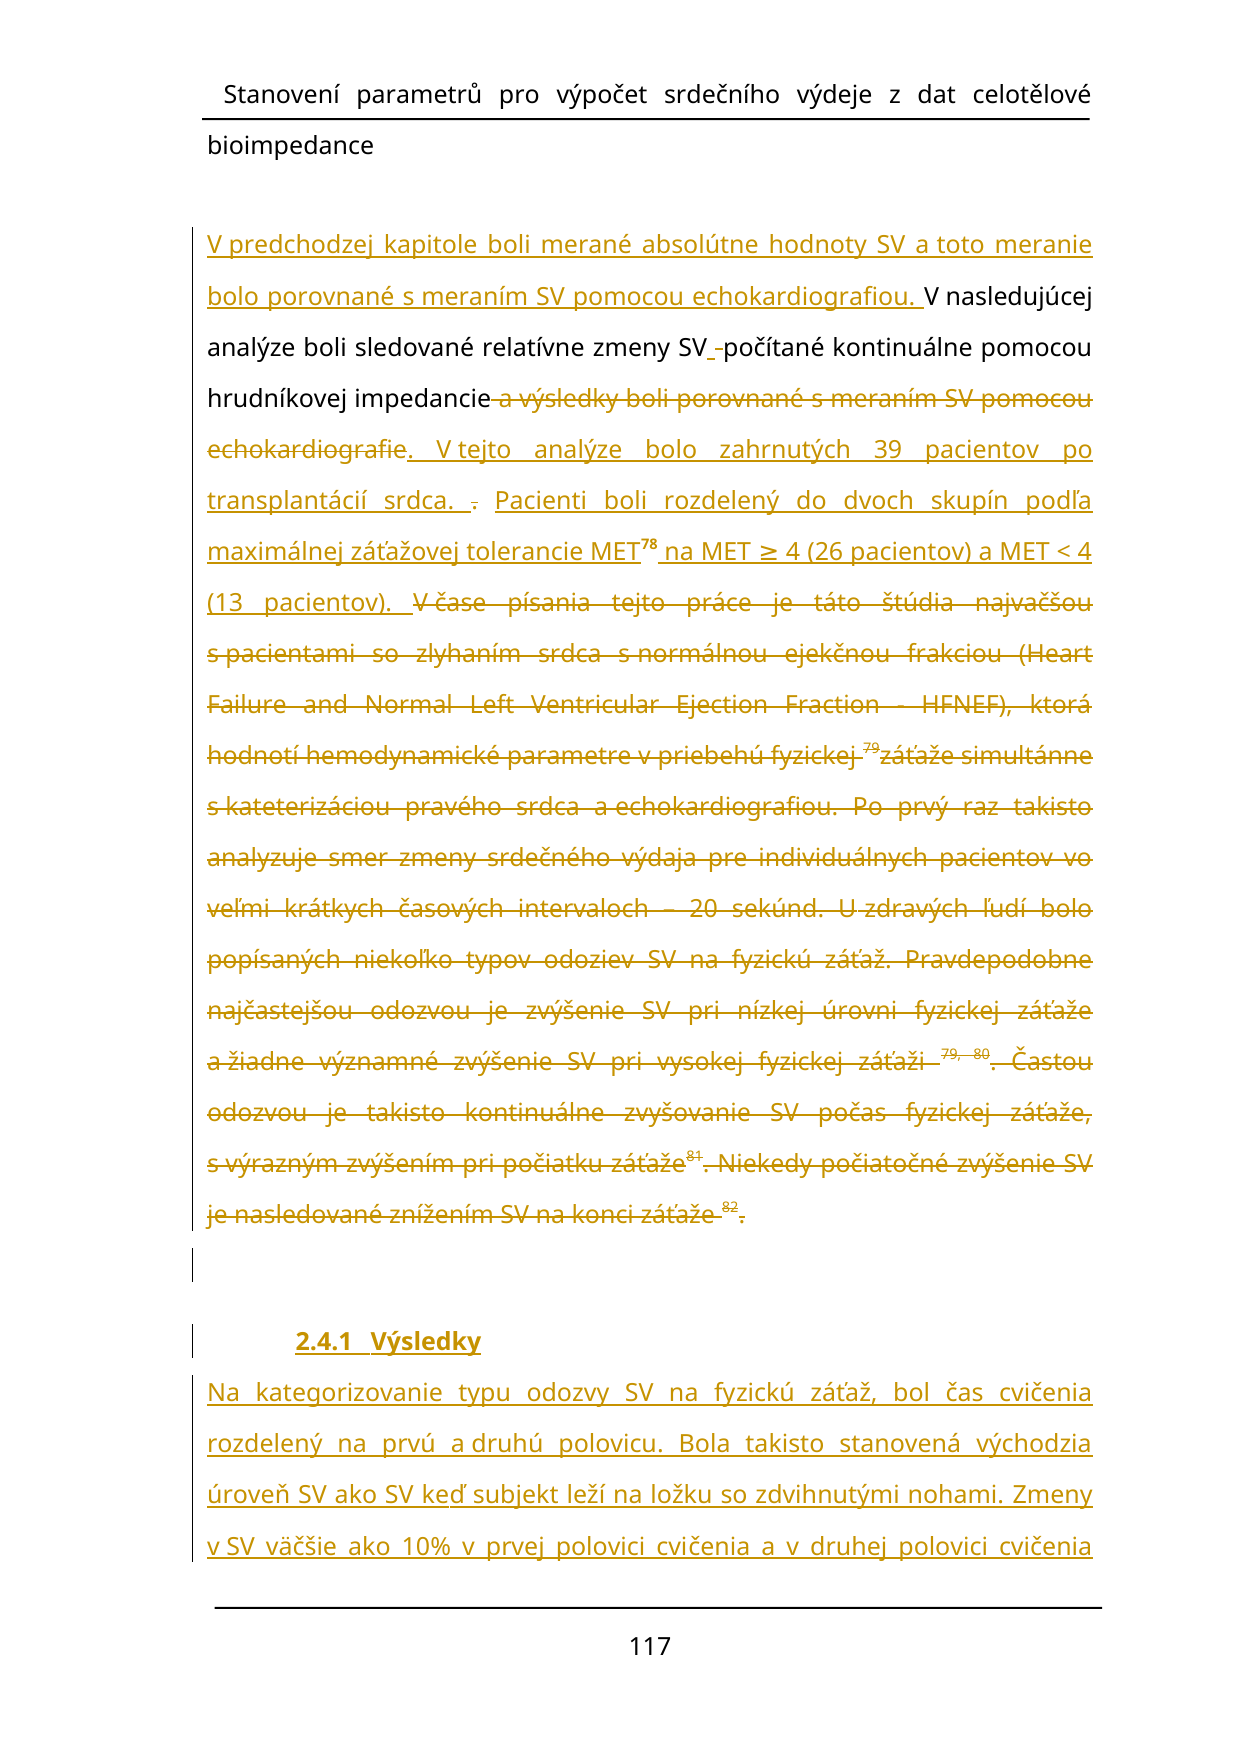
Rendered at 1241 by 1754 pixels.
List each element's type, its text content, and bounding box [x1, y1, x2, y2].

text V nasledujúcej analýze boli sledované relatívne zmeny SVpočítané kontinuálne pomocou hrudníkovej impedancie 78 [207, 227, 1092, 256]
text V nasledujúcej analýze boli sledované relatívne zmeny SVpočítané kontinuálne pomocou hrudníkovej impedancie 78 [207, 963, 1092, 1012]
text V nasledujúcej analýze boli sledované relatívne zmeny SVpočítané kontinuálne pomocou hrudníkovej impedancie 78 [207, 911, 1092, 961]
text V nasledujúcej analýze boli sledované relatívne zmeny SVpočítané kontinuálne pomocou hrudníkovej impedancie 78 [207, 1116, 1092, 1231]
text V nasledujúcej analýze boli sledované relatívne zmeny SVpočítané kontinuálne pomocou hrudníkovej impedancie 78 [207, 861, 1092, 910]
text V nasledujúcej analýze boli sledované relatívne zmeny SVpočítané kontinuálne pomocou hrudníkovej impedancie 78 [207, 258, 1092, 655]
text V nasledujúcej analýze boli sledované relatívne zmeny SVpočítané kontinuálne pomocou hrudníkovej impedancie 78 [207, 708, 1092, 808]
text V nasledujúcej analýze boli sledované relatívne zmeny SVpočítané kontinuálne pomocou hrudníkovej impedancie 78 [207, 657, 1092, 706]
text V nasledujúcej analýze boli sledované relatívne zmeny SVpočítané kontinuálne pomocou hrudníkovej impedancie 78 [207, 810, 1092, 859]
text V nasledujúcej analýze boli sledované relatívne zmeny SVpočítané kontinuálne pomocou hrudníkovej impedancie 78 [207, 1014, 1092, 1114]
